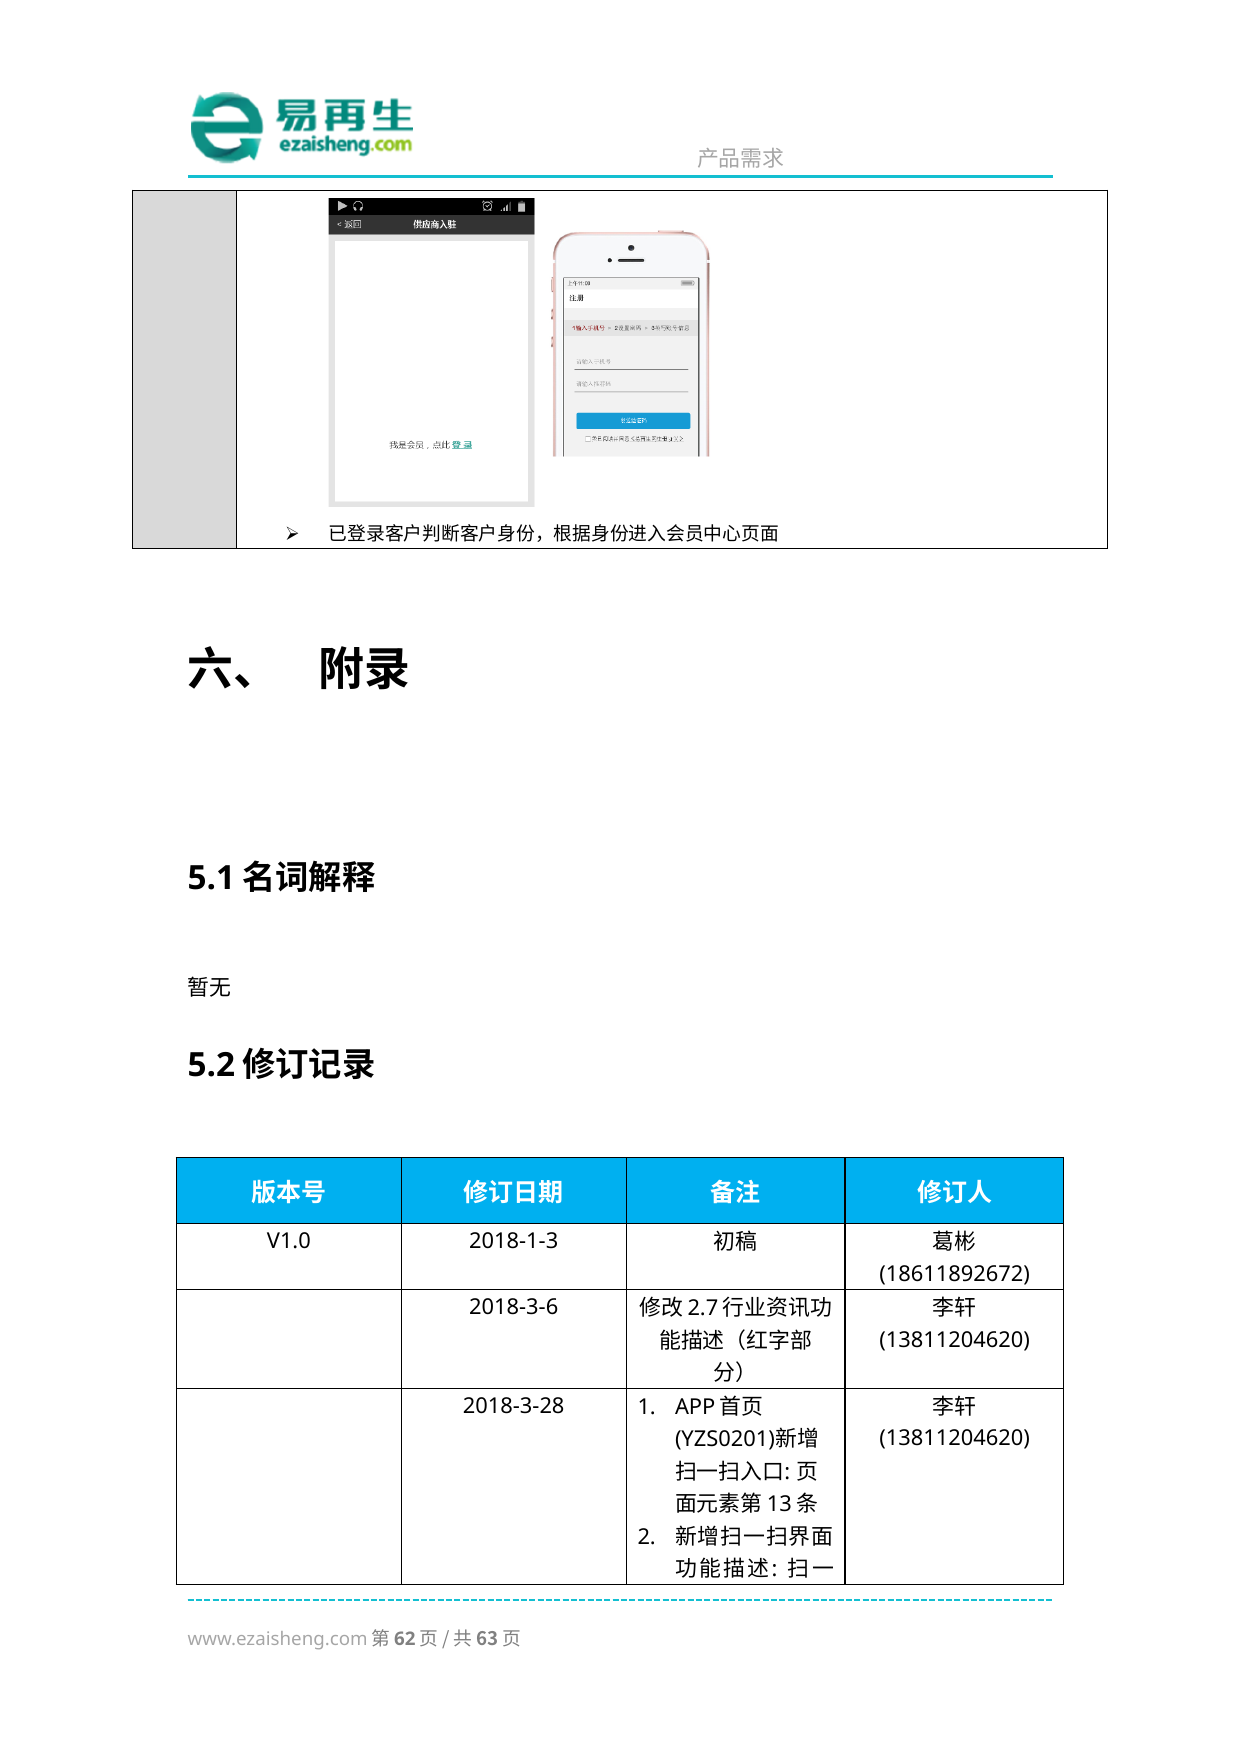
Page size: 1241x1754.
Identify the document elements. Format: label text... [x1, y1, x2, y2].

table_cell 葛彬 (18611892672) [846, 1224, 1063, 1289]
table_cell [177, 1389, 401, 1583]
picture [328, 198, 714, 507]
table_cell [177, 1290, 401, 1387]
subtitle 5.1名词解释 [187, 842, 1053, 907]
table_cell 修改2.7行业资讯功能描述（红字部分） [627, 1290, 844, 1387]
table_cell 2018-1-3 [402, 1224, 626, 1289]
subtitle 附录 [187, 617, 1053, 714]
subtitle 5.2修订记录 [187, 1029, 1053, 1094]
table_cell 李轩 (13811204620) [846, 1389, 1063, 1583]
table_cell 页面元素 [133, 191, 236, 548]
table_header 备注 [627, 1158, 844, 1223]
table_header 修订人 [846, 1158, 1063, 1223]
table_cell 初稿 [627, 1224, 844, 1289]
picture [187, 88, 418, 167]
table_cell 2018-3-28 [402, 1389, 626, 1583]
table_cell 2018-3-6 [402, 1290, 626, 1387]
text 暂无 [187, 970, 1053, 1002]
table_cell 李轩 (13811204620) [846, 1290, 1063, 1387]
table_cell APP首页(YZS0201)新增扫一扫入口: 页面元素第13条 新增扫一扫界面功能描述: 扫一扫-YZS020109 [627, 1389, 844, 1583]
table_header 版本号 [177, 1158, 401, 1223]
table_cell V1.0 [177, 1224, 401, 1289]
table_header 修订日期 [402, 1158, 626, 1223]
